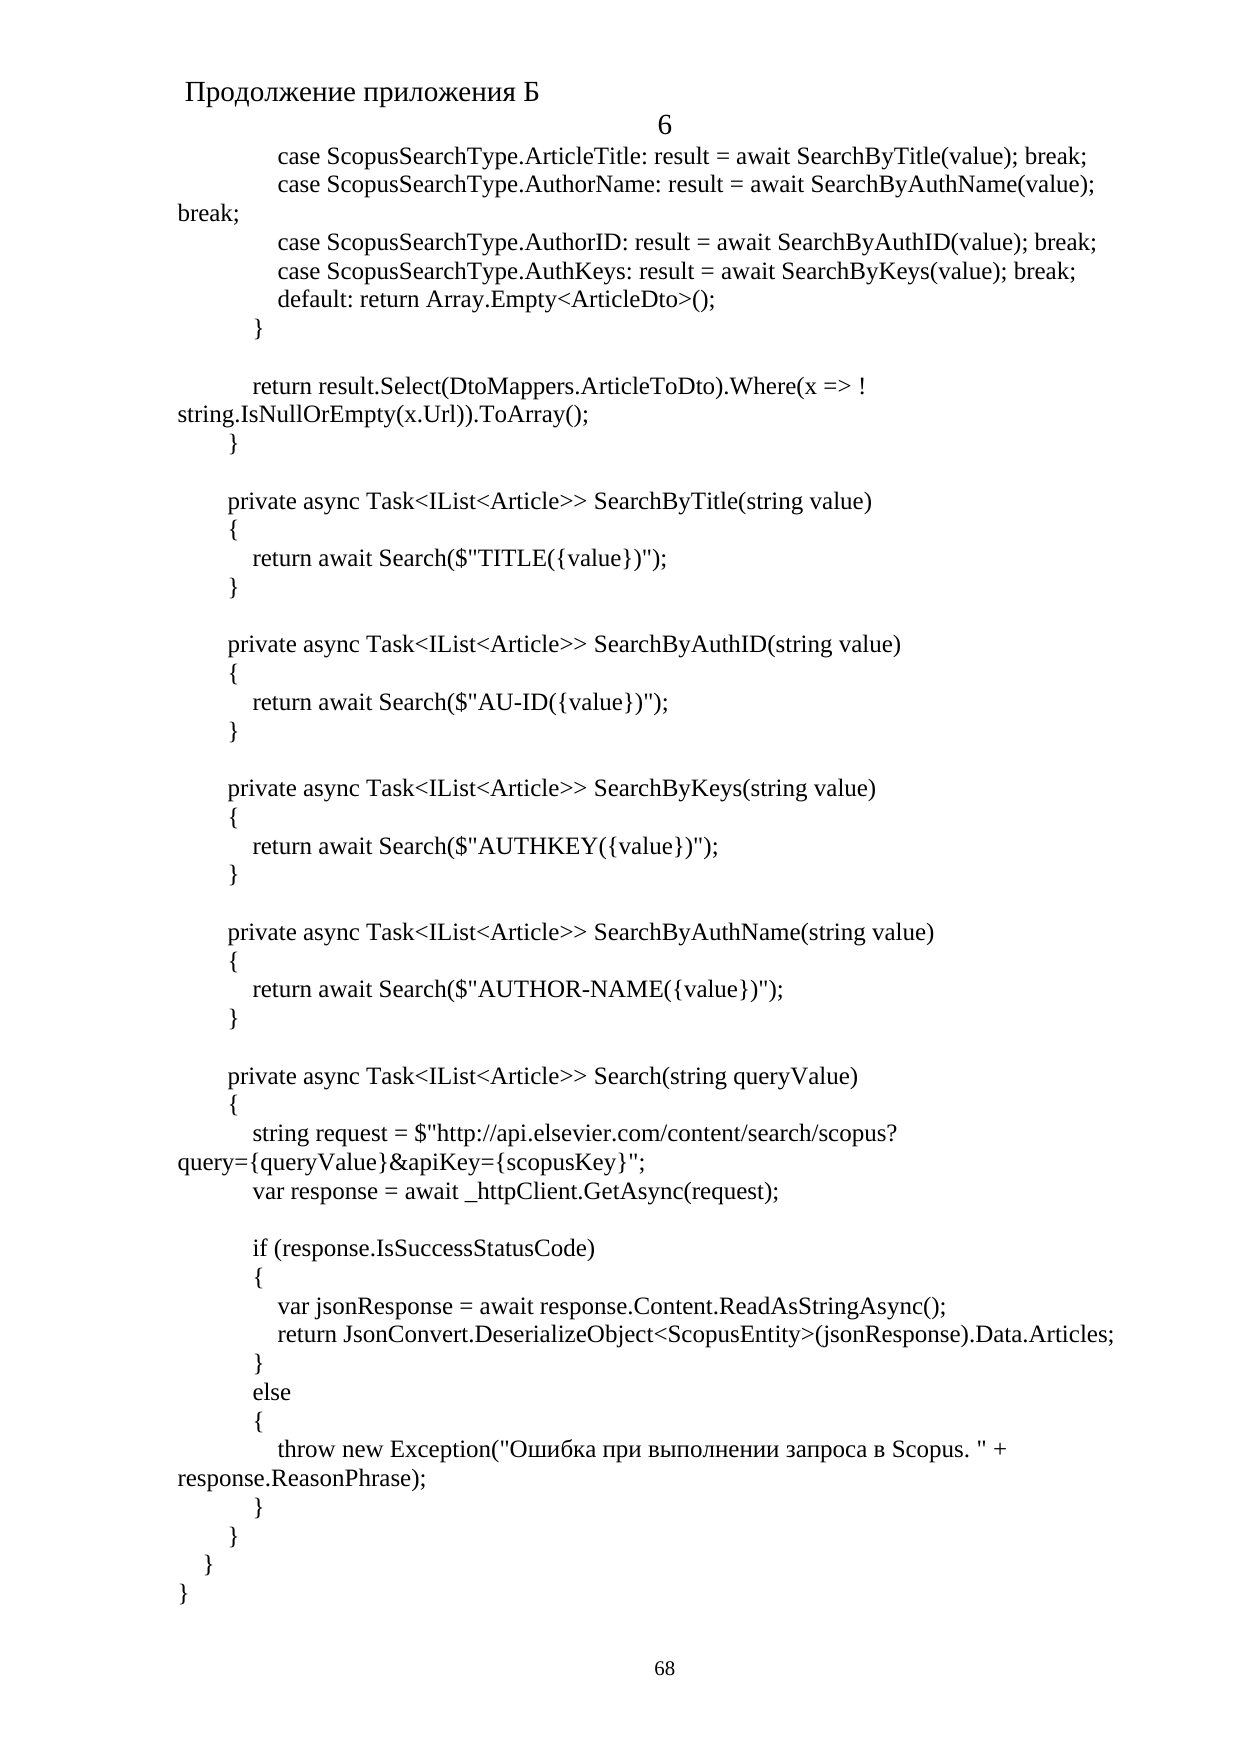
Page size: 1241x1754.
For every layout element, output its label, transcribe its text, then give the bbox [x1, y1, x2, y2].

text { [177, 1406, 1152, 1434]
text { [177, 946, 1152, 974]
text } [177, 428, 1152, 457]
text if (response.IsSuccessStatusCode) [177, 1233, 1152, 1262]
text throw new Exception("Ошибка при выполнении запроса в Scopus. " + response.ReasonPhrase); [177, 1434, 1152, 1492]
text case ScopusSearchType.AuthKeys: result = await SearchByKeys(value); break; [177, 256, 1152, 284]
text } [177, 1492, 1152, 1521]
text private async Task<IList<Article>> SearchByAuthName(string value) [177, 917, 1152, 946]
text } [177, 1578, 1152, 1607]
text else [177, 1377, 1152, 1406]
text } [177, 1549, 1152, 1578]
text } [177, 1521, 1152, 1549]
text { [177, 1089, 1152, 1118]
text } [177, 313, 1152, 342]
text var jsonResponse = await response.Content.ReadAsStringAsync(); [177, 1291, 1152, 1319]
text string request = $"http://api.elsevier.com/content/search/scopus?query={queryValue}&apiKey={scopusKey}"; [177, 1118, 1152, 1176]
text return result.Select(DtoMappers.ArticleToDto).Where(x => !string.IsNullOrEmpty(x.Url)).ToArray(); [177, 371, 1152, 428]
text private async Task<IList<Article>> SearchByAuthID(string value) [177, 629, 1152, 658]
text private async Task<IList<Article>> SearchByKeys(string value) [177, 773, 1152, 802]
text } [177, 1348, 1152, 1377]
text return await Search($"TITLE({value})"); [177, 543, 1152, 572]
text private async Task<IList<Article>> SearchByTitle(string value) [177, 486, 1152, 514]
text var response = await _httpClient.GetAsync(request); [177, 1176, 1152, 1204]
text { [177, 802, 1152, 831]
text default: return Array.Empty<ArticleDto>(); [177, 284, 1152, 313]
text case ScopusSearchType.AuthorName: result = await SearchByAuthName(value); break; [177, 169, 1152, 227]
text case ScopusSearchType.AuthorID: result = await SearchByAuthID(value); break; [177, 227, 1152, 256]
text } [177, 859, 1152, 888]
text { [177, 514, 1152, 543]
text return JsonConvert.DeserializeObject<ScopusEntity>(jsonResponse).Data.Articles; [177, 1319, 1152, 1348]
text { [177, 1262, 1152, 1291]
text return await Search($"AUTHOR-NAME({value})"); [177, 974, 1152, 1003]
text case ScopusSearchType.ArticleTitle: result = await SearchByTitle(value); break; [177, 141, 1152, 169]
text { [177, 658, 1152, 687]
text return await Search($"AU-ID({value})"); [177, 687, 1152, 716]
text private async Task<IList<Article>> Search(string queryValue) [177, 1061, 1152, 1089]
text } [177, 1003, 1152, 1032]
text } [177, 716, 1152, 744]
text } [177, 572, 1152, 601]
text return await Search($"AUTHKEY({value})"); [177, 831, 1152, 859]
